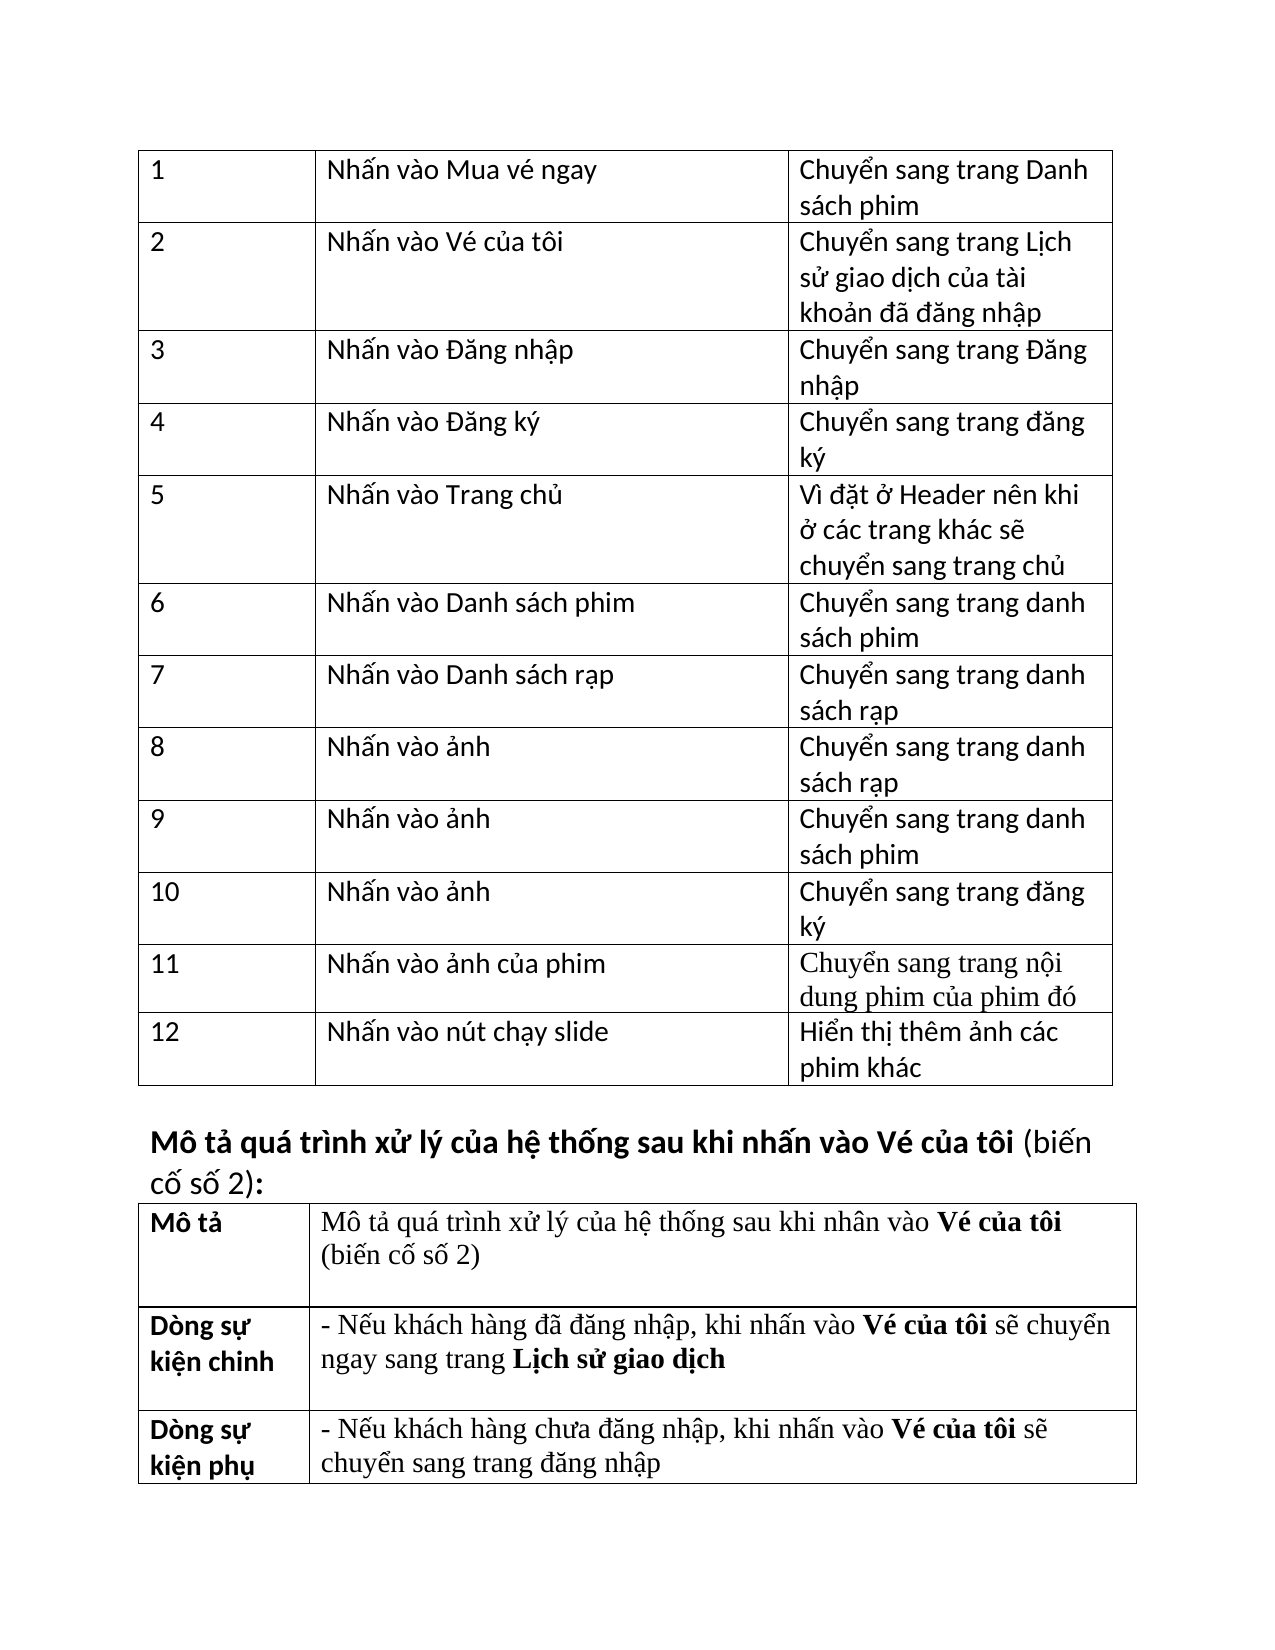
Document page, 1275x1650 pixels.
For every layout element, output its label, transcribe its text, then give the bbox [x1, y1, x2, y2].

table_cell Chuyển sang trang Đăng nhập [789, 331, 1112, 402]
table_cell 4 [139, 404, 315, 475]
table_cell Nhấn vào Vé của tôi [316, 223, 788, 330]
table_cell Nhấn vào Danh sách phim [316, 584, 788, 655]
table_cell Nhấn vào nút chạy slide [316, 1013, 788, 1084]
table_cell Chuyển sang trang đăng ký [789, 873, 1112, 944]
table_cell Chuyển sang trang Danh sách phim [789, 151, 1112, 222]
table_cell Nhấn vào ảnh [316, 728, 788, 799]
table_cell Chuyển sang trang đăng ký [789, 404, 1112, 475]
table_cell Nhấn vào Đăng nhập [316, 331, 788, 402]
table_cell 3 [139, 331, 315, 402]
table_cell Nhấn vào ảnh [316, 801, 788, 872]
table_cell Nhấn vào Đăng ký [316, 404, 788, 475]
table_cell 5 [139, 476, 315, 583]
table_cell Nhấn vào ảnh của phim [316, 945, 788, 1012]
table_cell Chuyển sang trang danh sách phim [789, 584, 1112, 655]
table_cell Chuyển sang trang nội dung phim của phim đó [789, 945, 1112, 1012]
table_cell 7 [139, 656, 315, 727]
table_cell 10 [139, 873, 315, 944]
table_cell Hiển thị thêm ảnh các phim khác [789, 1013, 1112, 1084]
table_header Mô tả quá trình xử lý của hệ thống sau khi nhân vào Vé của tôi (biến cố số 2) [310, 1204, 1136, 1306]
table_cell Chuyển sang trang danh sách rạp [789, 656, 1112, 727]
table_header Mô tả [139, 1204, 309, 1306]
table_cell Dòng sự kiện phụ [139, 1411, 309, 1482]
table_cell Nhấn vào Danh sách rạp [316, 656, 788, 727]
text Mô tả quá trình xử lý của hệ thống sau khi nhấn vào Vé của tôi (biến cố số 2): [150, 1121, 1125, 1203]
table_cell 9 [139, 801, 315, 872]
table_cell 11 [139, 945, 315, 1012]
table_cell 12 [139, 1013, 315, 1084]
table_cell Nhấn vào Mua vé ngay [316, 151, 788, 222]
table_cell - Nếu khách hàng đã đăng nhập, khi nhấn vào Vé của tôi sẽ chuyển ngay sang trang Lịch sử giao dịch [310, 1308, 1136, 1410]
table_cell Chuyển sang trang Lịch sử giao dịch của tài khoản đã đăng nhập [789, 223, 1112, 330]
table_cell 2 [139, 223, 315, 330]
table_cell 1 [139, 151, 315, 222]
table_cell 6 [139, 584, 315, 655]
table_cell Vì đặt ở Header nên khi ở các trang khác sẽ chuyển sang trang chủ [789, 476, 1112, 583]
table_cell 8 [139, 728, 315, 799]
table_cell Nhấn vào ảnh [316, 873, 788, 944]
table_cell Chuyển sang trang danh sách rạp [789, 728, 1112, 799]
table_cell Nhấn vào Trang chủ [316, 476, 788, 583]
table_cell Chuyển sang trang danh sách phim [789, 801, 1112, 872]
table_cell Dòng sự kiện chinh [139, 1308, 309, 1410]
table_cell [310, 1411, 1136, 1482]
